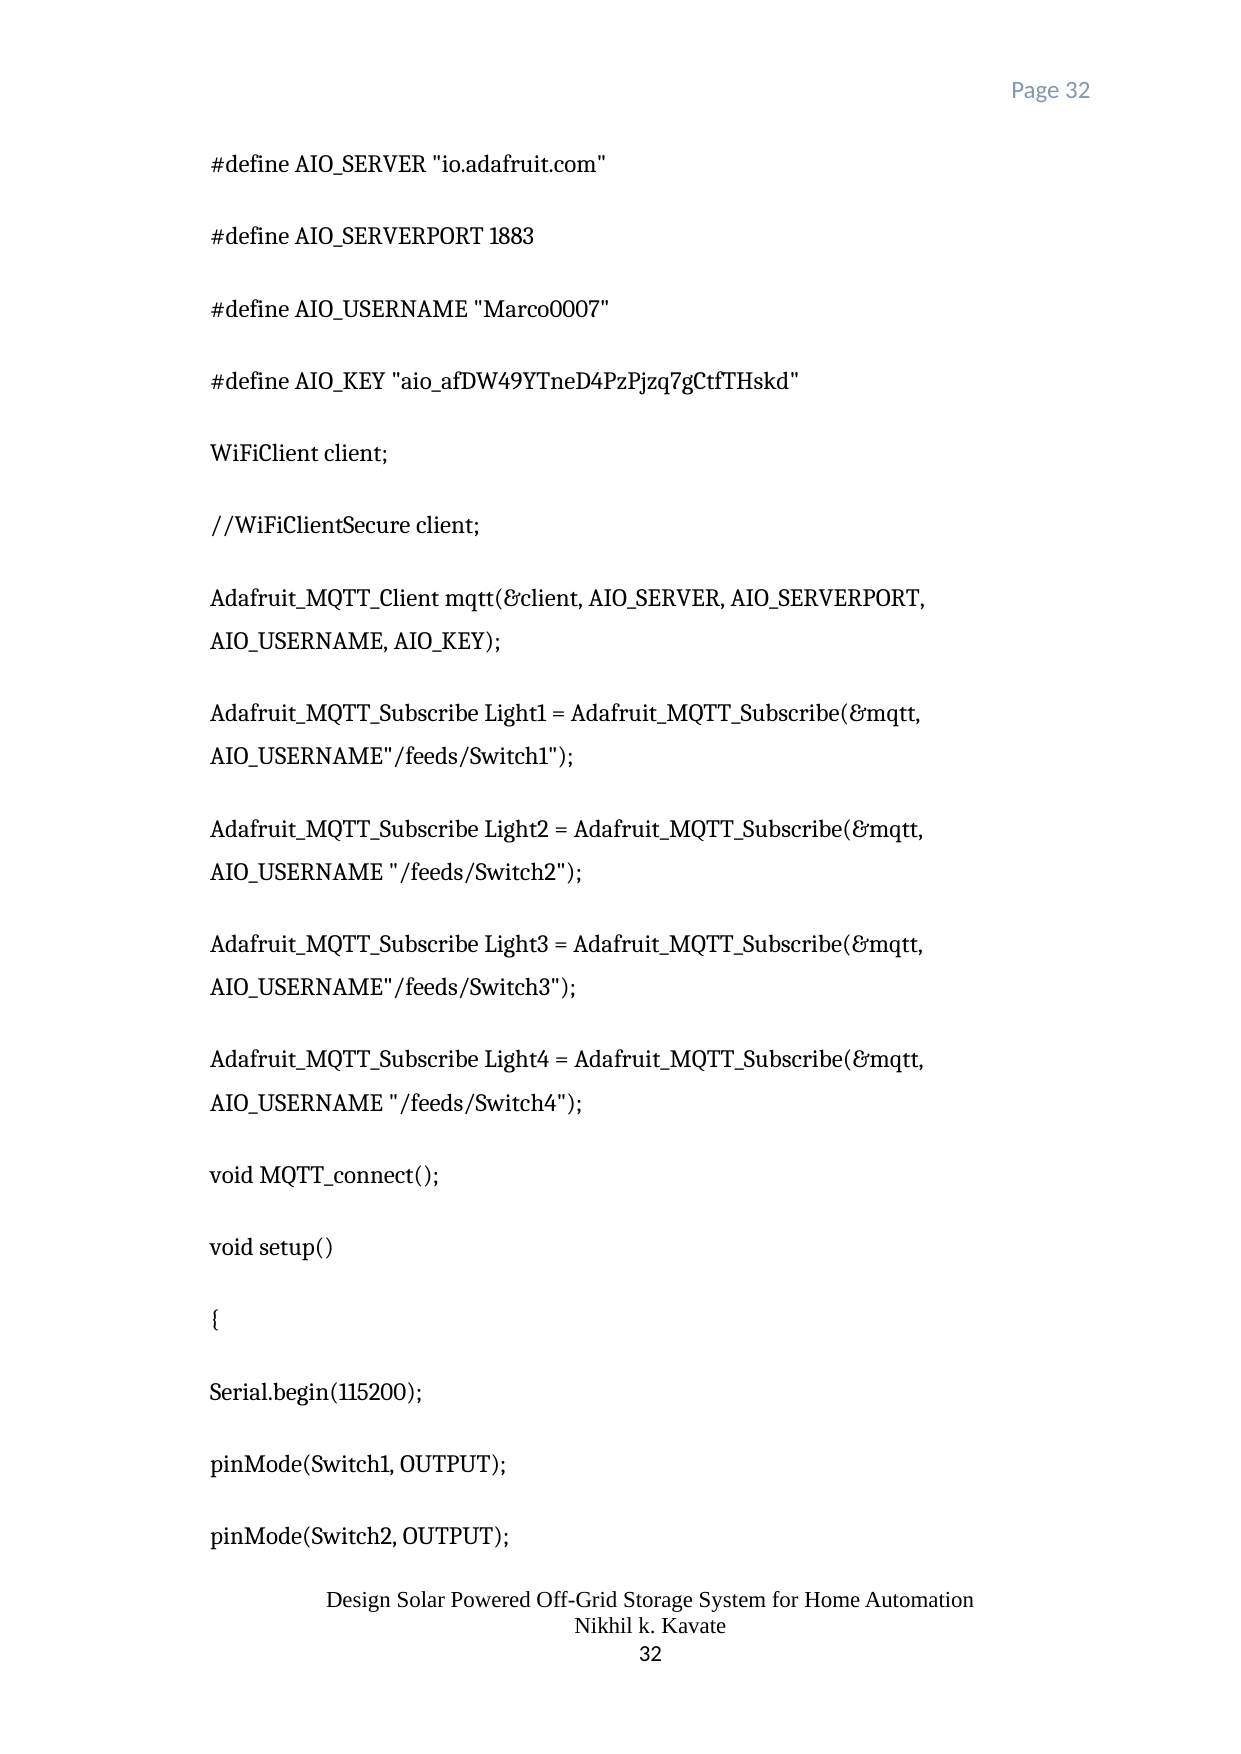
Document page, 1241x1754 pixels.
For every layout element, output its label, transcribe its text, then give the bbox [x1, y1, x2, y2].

text #define WLAN_PASS "nikhil@6388" [210, 150, 1090, 179]
text //WiFiClientSecure client; [210, 584, 1090, 612]
text #define AIO_SERVER "io.adafruit.com" [210, 222, 1090, 251]
text Serial.begin(115200); [210, 1450, 1090, 1479]
text { [210, 1378, 1090, 1406]
text #define AIO_SERVERPORT 1883 [210, 294, 1090, 323]
text Adafruit_MQTT_Subscribe Light2 = Adafruit_MQTT_Subscribe(&mqtt, AIO_USERNAME "/feeds/Switch2"); [210, 887, 1090, 959]
text Adafruit_MQTT_Subscribe Light4 = Adafruit_MQTT_Subscribe(&mqtt, AIO_USERNAME "/feeds/Switch4"); [210, 1118, 1090, 1189]
text pinMode(Switch1, OUTPUT); [210, 1522, 1090, 1551]
text Adafruit_MQTT_Client mqtt(&client, AIO_SERVER, AIO_SERVERPORT, AIO_USERNAME, AIO_KEY); [210, 656, 1090, 728]
text #define AIO_USERNAME "Marco0007" [210, 367, 1090, 396]
text void MQTT_connect(); [210, 1233, 1090, 1262]
text void setup() [210, 1305, 1090, 1334]
text Adafruit_MQTT_Subscribe Light3 = Adafruit_MQTT_Subscribe(&mqtt, AIO_USERNAME"/feeds/Switch3"); [210, 1002, 1090, 1074]
text Adafruit_MQTT_Subscribe Light1 = Adafruit_MQTT_Subscribe(&mqtt, AIO_USERNAME"/feeds/Switch1"); [210, 771, 1090, 843]
text WiFiClient client; [210, 511, 1090, 540]
text #define AIO_KEY "aio_afDW49YTneD4PzPjzq7gCtfTHskd" [210, 439, 1090, 468]
